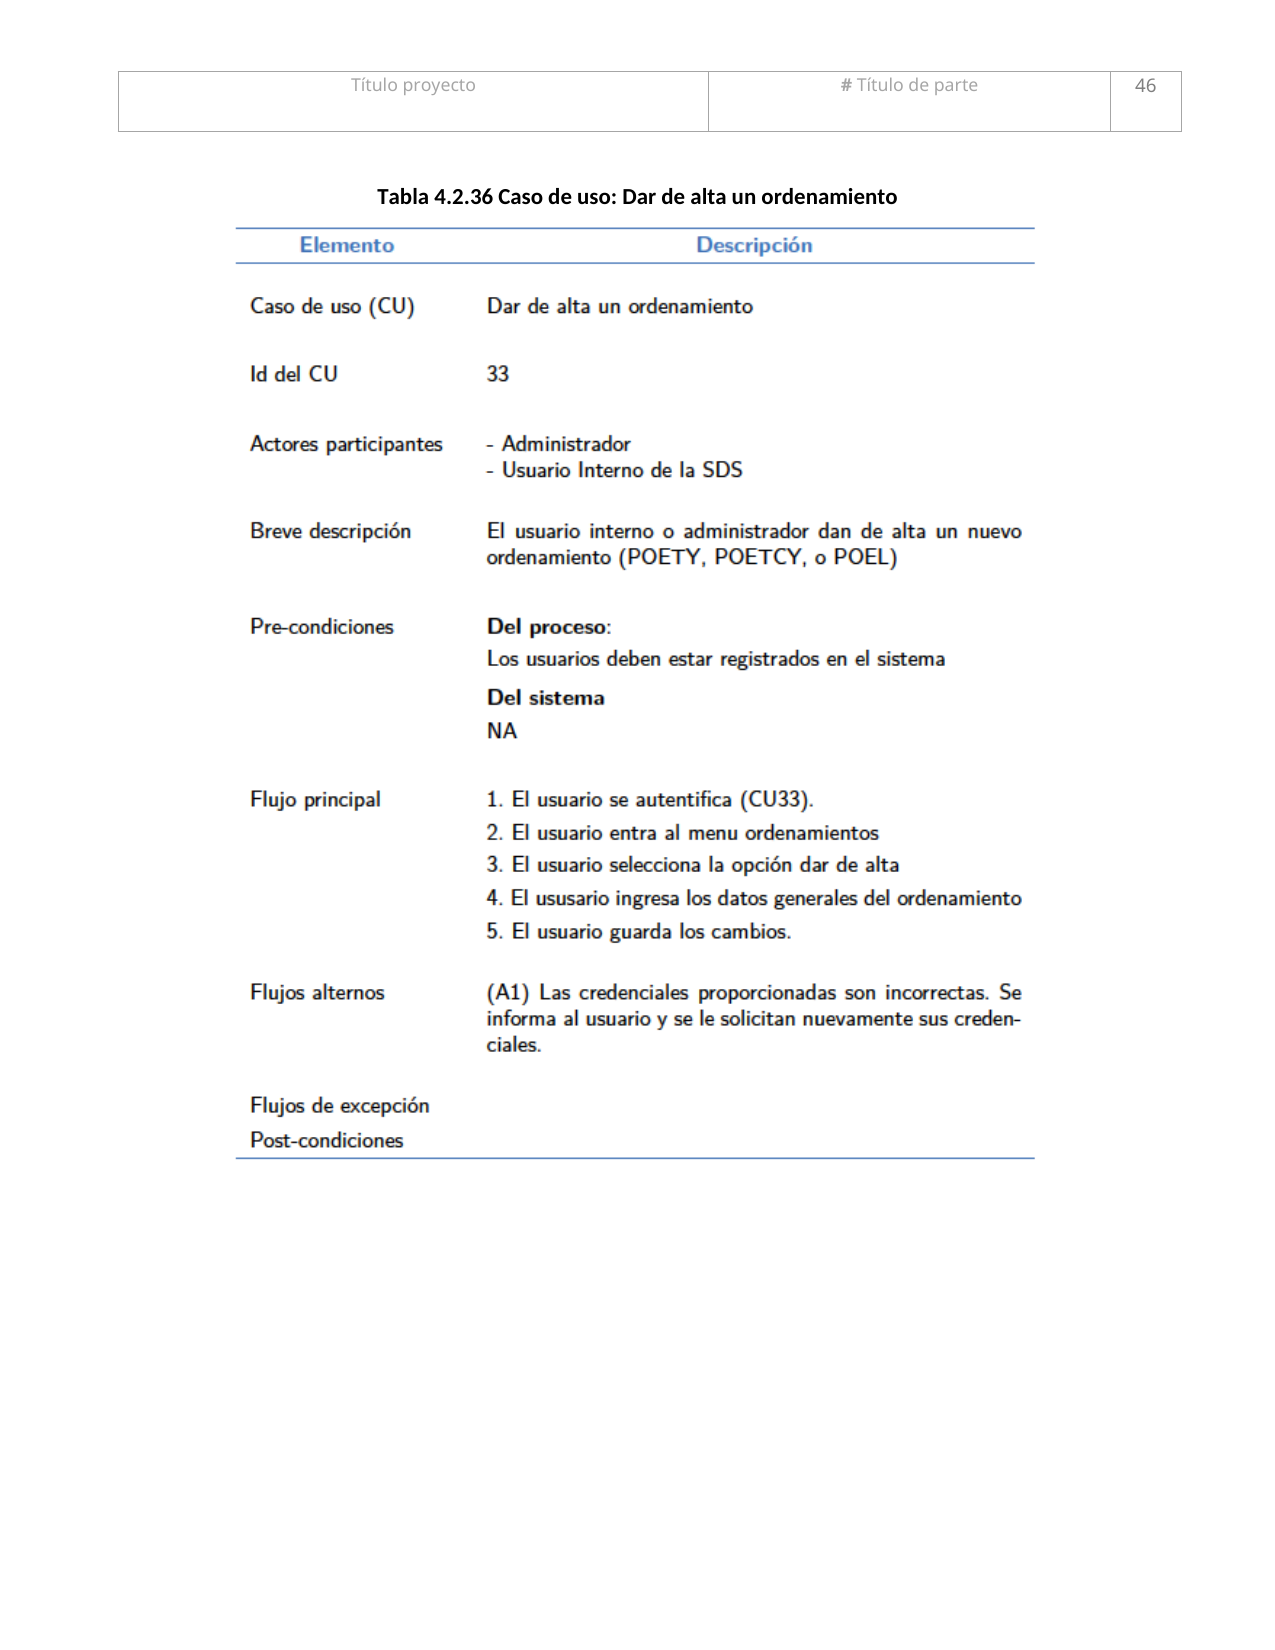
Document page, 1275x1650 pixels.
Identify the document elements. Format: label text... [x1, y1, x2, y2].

table_header [106, 223, 1168, 1197]
picture [223, 223, 1051, 1181]
